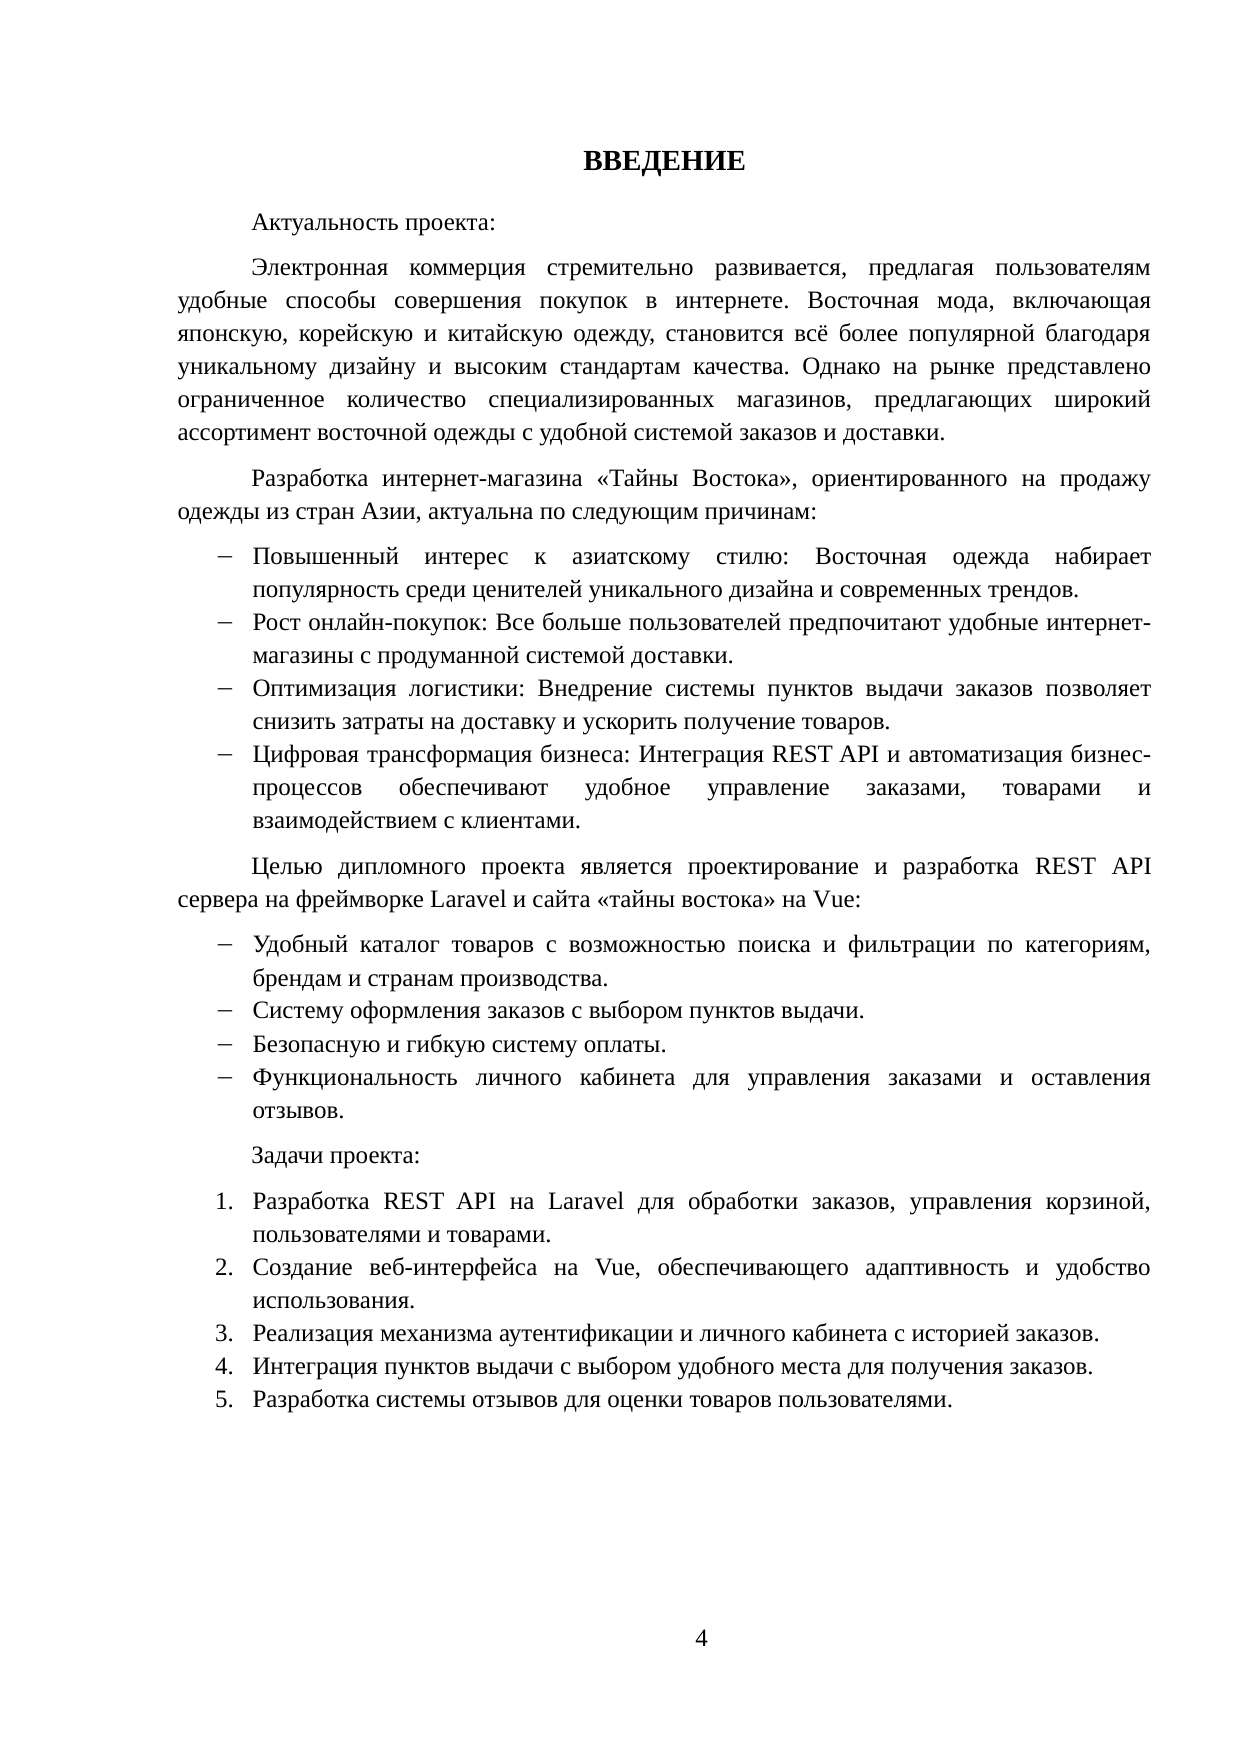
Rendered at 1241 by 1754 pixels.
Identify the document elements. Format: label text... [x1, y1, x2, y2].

list Цифровая трансформация бизнеса: Интеграция REST API и автоматизация бизнес-процессов обеспечивают удобное управление заказами, товарами и взаимодействием с клиентами. [215, 739, 1152, 834]
list Реализация механизма аутентификации и личного кабинета с историей заказов. [215, 1318, 1152, 1347]
list Безопасную и гибкую систему оплаты. [215, 1029, 1152, 1057]
list Разработка системы отзывов для оценки товаров пользователями. [215, 1384, 1152, 1413]
list Оптимизация логистики: Внедрение системы пунктов выдачи заказов позволяет снизить затраты на доставку и ускорить получение товаров. [215, 673, 1152, 735]
text Разработка интернет-магазина «Тайны Востока», ориентированного на продажу одежды из стран Азии, актуальна по следующим причинам: [177, 463, 1152, 524]
text Электронная коммерция стремительно развивается, предлагая пользователям удобные способы совершения покупок в интернете. Восточная мода, включающая японскую, корейскую и китайскую одежду, становится всё более популярной благодаря уникальному дизайну и высоким стандартам качества. Однако на рынке представлено ограниченное количество специализированных магазинов, предлагающих широкий ассортимент восточной одежды с удобной системой заказов и доставки. [177, 252, 1152, 446]
list Удобный каталог товаров с возможностью поиска и фильтрации по категориям, брендам и странам производства. [215, 929, 1152, 991]
list Функциональность личного кабинета для управления заказами и оставления отзывов. [215, 1062, 1152, 1123]
text Задачи проекта: [215, 1140, 1152, 1169]
list Повышенный интерес к азиатскому стилю: Восточная одежда набирает популярность среди ценителей уникального дизайна и современных трендов. [215, 541, 1152, 603]
list Интеграция пунктов выдачи с выбором удобного места для получения заказов. [215, 1351, 1152, 1379]
list Разработка REST API на Laravel для обработки заказов, управления корзиной, пользователями и товарами. [215, 1186, 1152, 1247]
list Систему оформления заказов с выбором пунктов выдачи. [215, 996, 1152, 1024]
text Актуальность проекта: [177, 207, 1152, 235]
list Создание веб-интерфейса на Vue, обеспечивающего адаптивность и удобство использования. [215, 1252, 1152, 1313]
list Рост онлайн-покупок: Все больше пользователей предпочитают удобные интернет-магазины с продуманной системой доставки. [215, 607, 1152, 669]
subtitle ВВЕДЕНИЕ [177, 143, 1152, 177]
text Целью дипломного проекта является проектирование и разработка REST API сервера на фреймворке Laravel и сайта «тайны востока» на Vue: [177, 851, 1152, 913]
